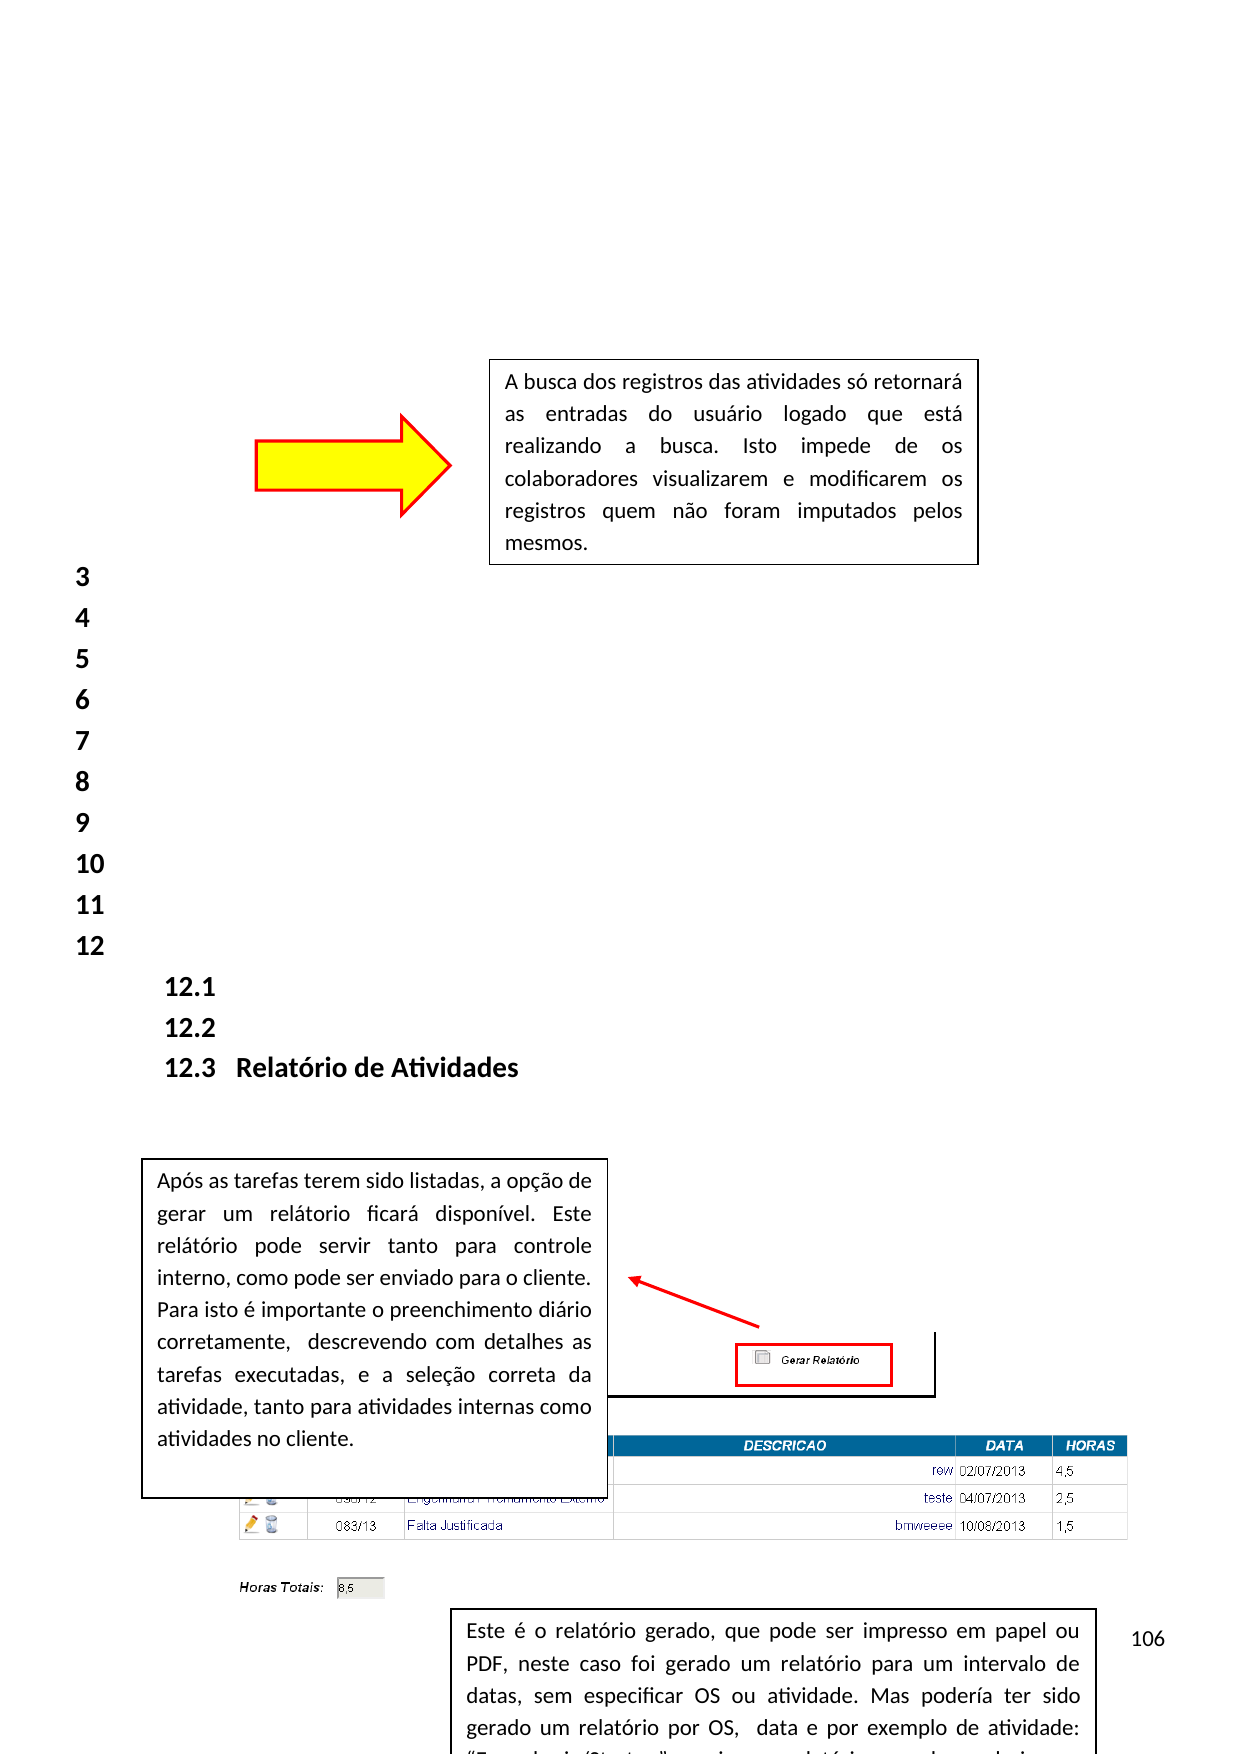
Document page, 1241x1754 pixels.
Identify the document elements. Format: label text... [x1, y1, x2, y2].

list Relatório de Atividades [164, 1049, 1165, 1085]
picture [235, 1332, 1168, 1611]
